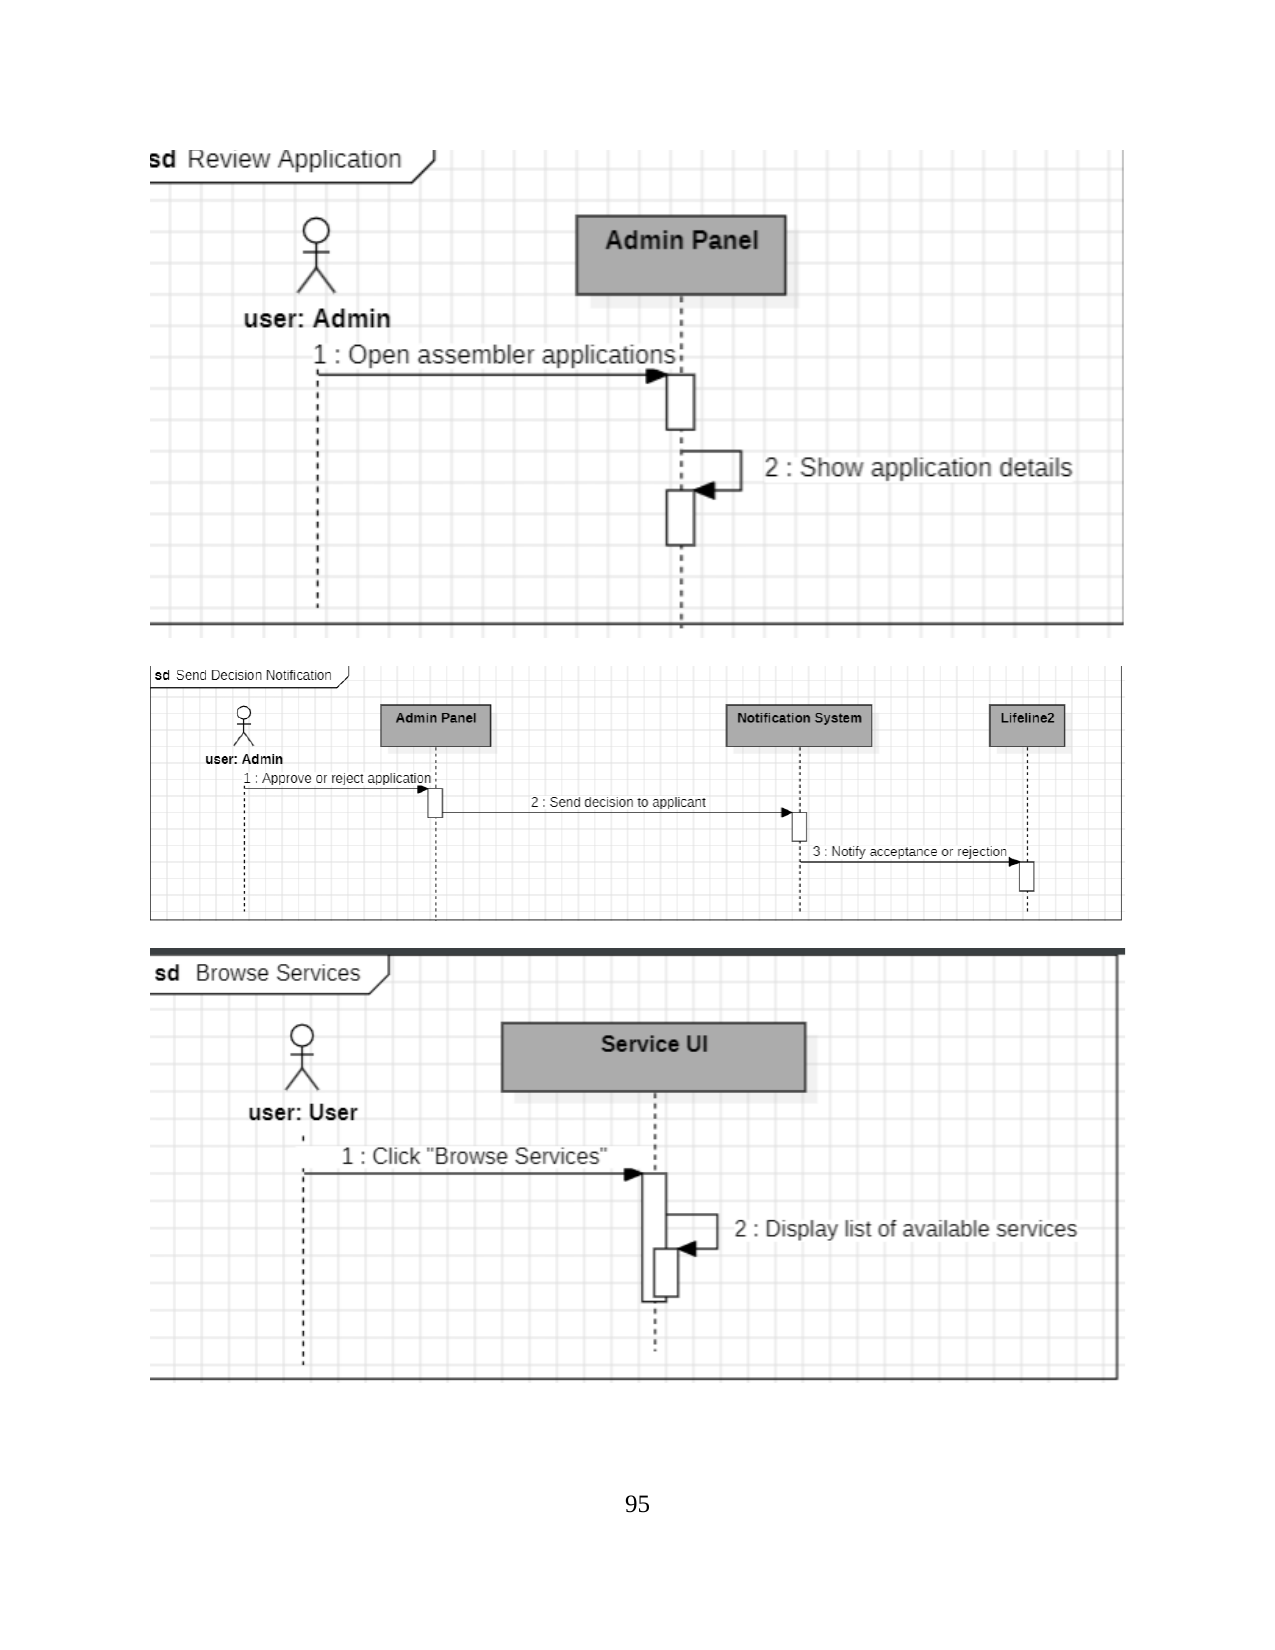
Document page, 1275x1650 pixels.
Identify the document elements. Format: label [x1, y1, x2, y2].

picture [150, 666, 1125, 921]
picture [150, 948, 1125, 1383]
picture [150, 150, 1124, 638]
